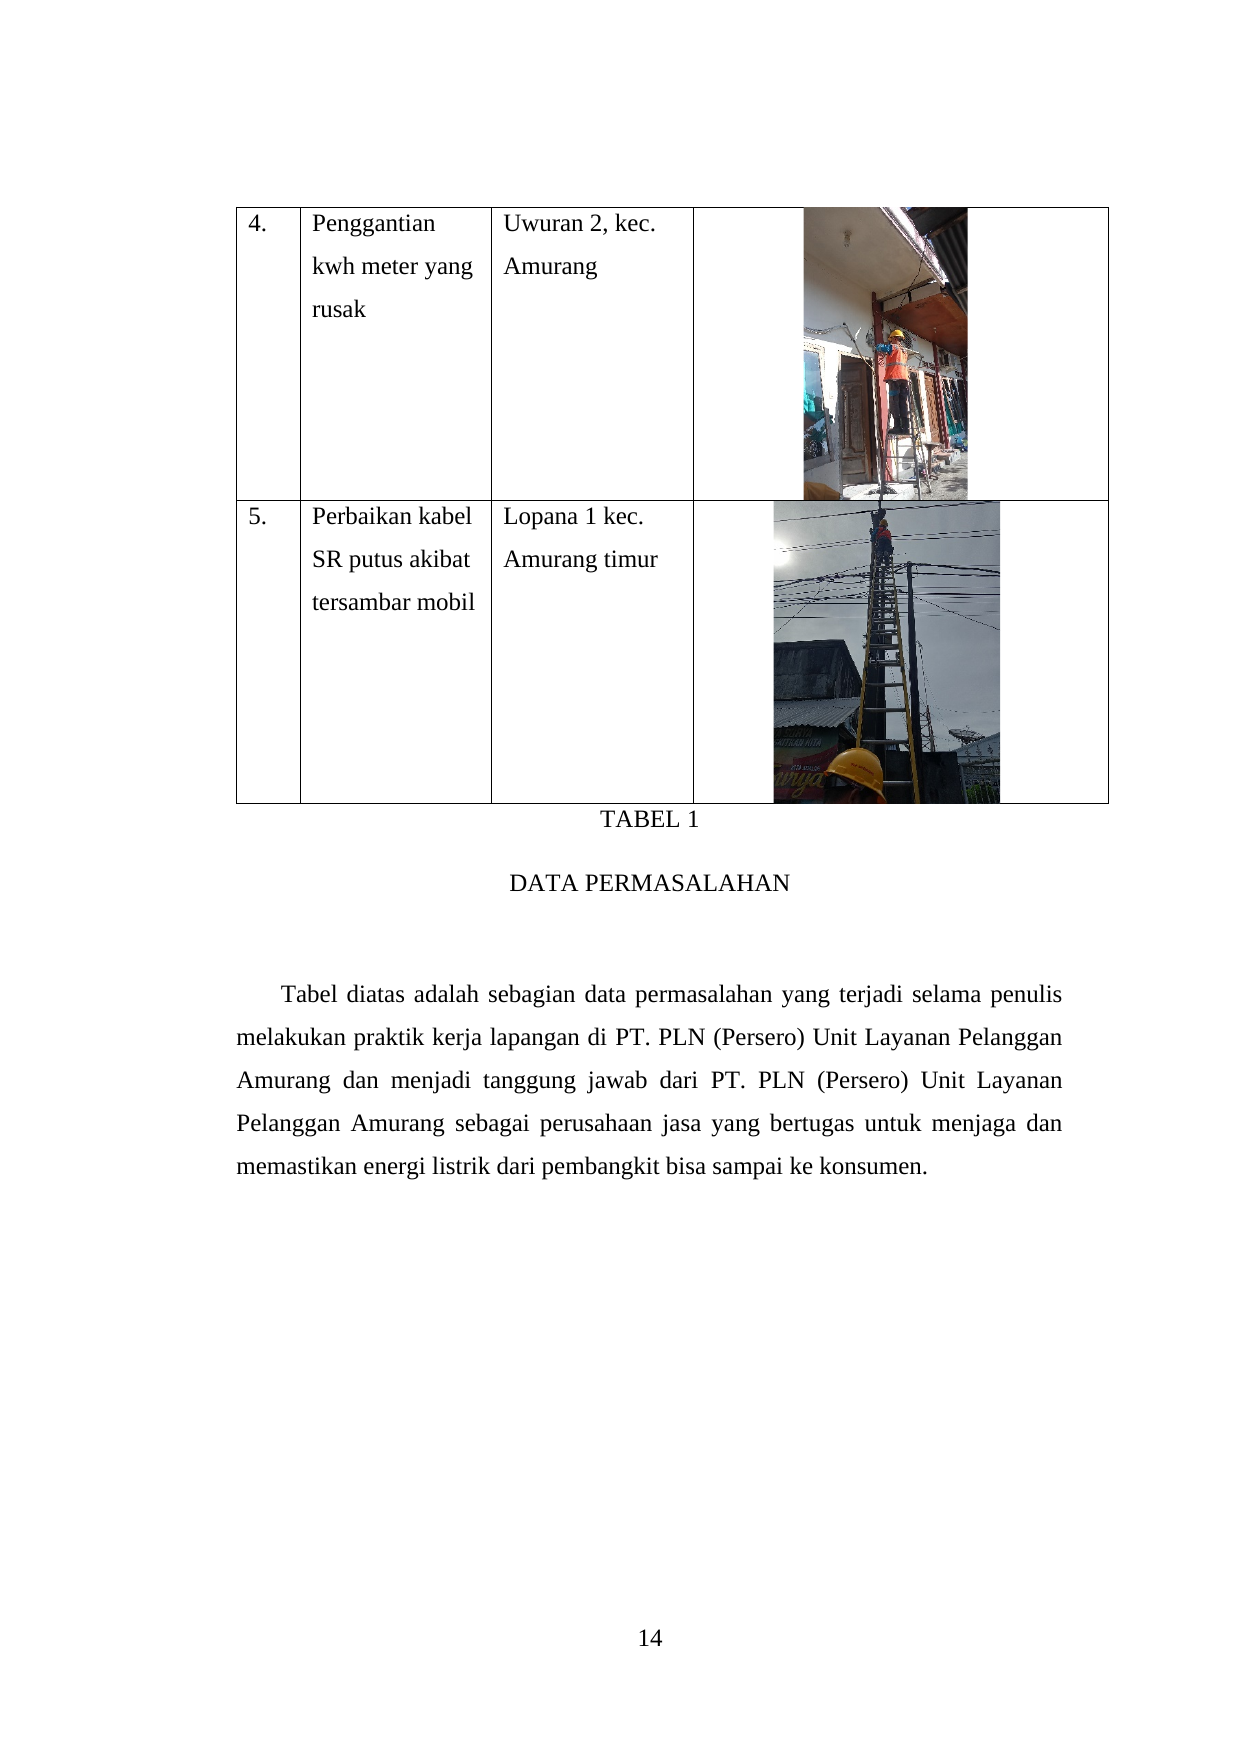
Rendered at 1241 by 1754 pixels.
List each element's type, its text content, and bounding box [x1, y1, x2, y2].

table_cell [968, 208, 1108, 500]
table_cell [694, 501, 773, 803]
table_cell Uwuran 2, kec. Amurang [492, 208, 693, 500]
table_cell Perbaikan kabel SR putus akibat tersambar mobil [301, 501, 491, 803]
table_cell [694, 208, 803, 500]
table_cell Penggantian kwh meter yang rusak [301, 208, 491, 500]
text DATA PERMASALAHAN [236, 868, 1063, 897]
table_cell [1001, 501, 1108, 803]
picture [803, 207, 968, 500]
table_cell Lopana 1 kec. Amurang timur [492, 501, 693, 803]
table_cell 4. [237, 208, 300, 500]
list Tabel diatas adalah sebagian data permasalahan yang terjadi selama penulis melakukan praktik kerja lapangan di PT. PLN (Persero) Unit Layanan Pelanggan Amurang dan menjadi tanggung jawab dari PT. PLN (Persero) Unit Layanan Pelanggan Amurang sebagai perusahaan jasa yang bertugas untuk menjaga dan memastikan energi listrik dari pembangkit bisa sampai ke konsumen. [236, 979, 1063, 1180]
text TABEL 1 [236, 804, 1063, 833]
picture [773, 501, 1001, 804]
table_cell 5. [237, 501, 300, 803]
